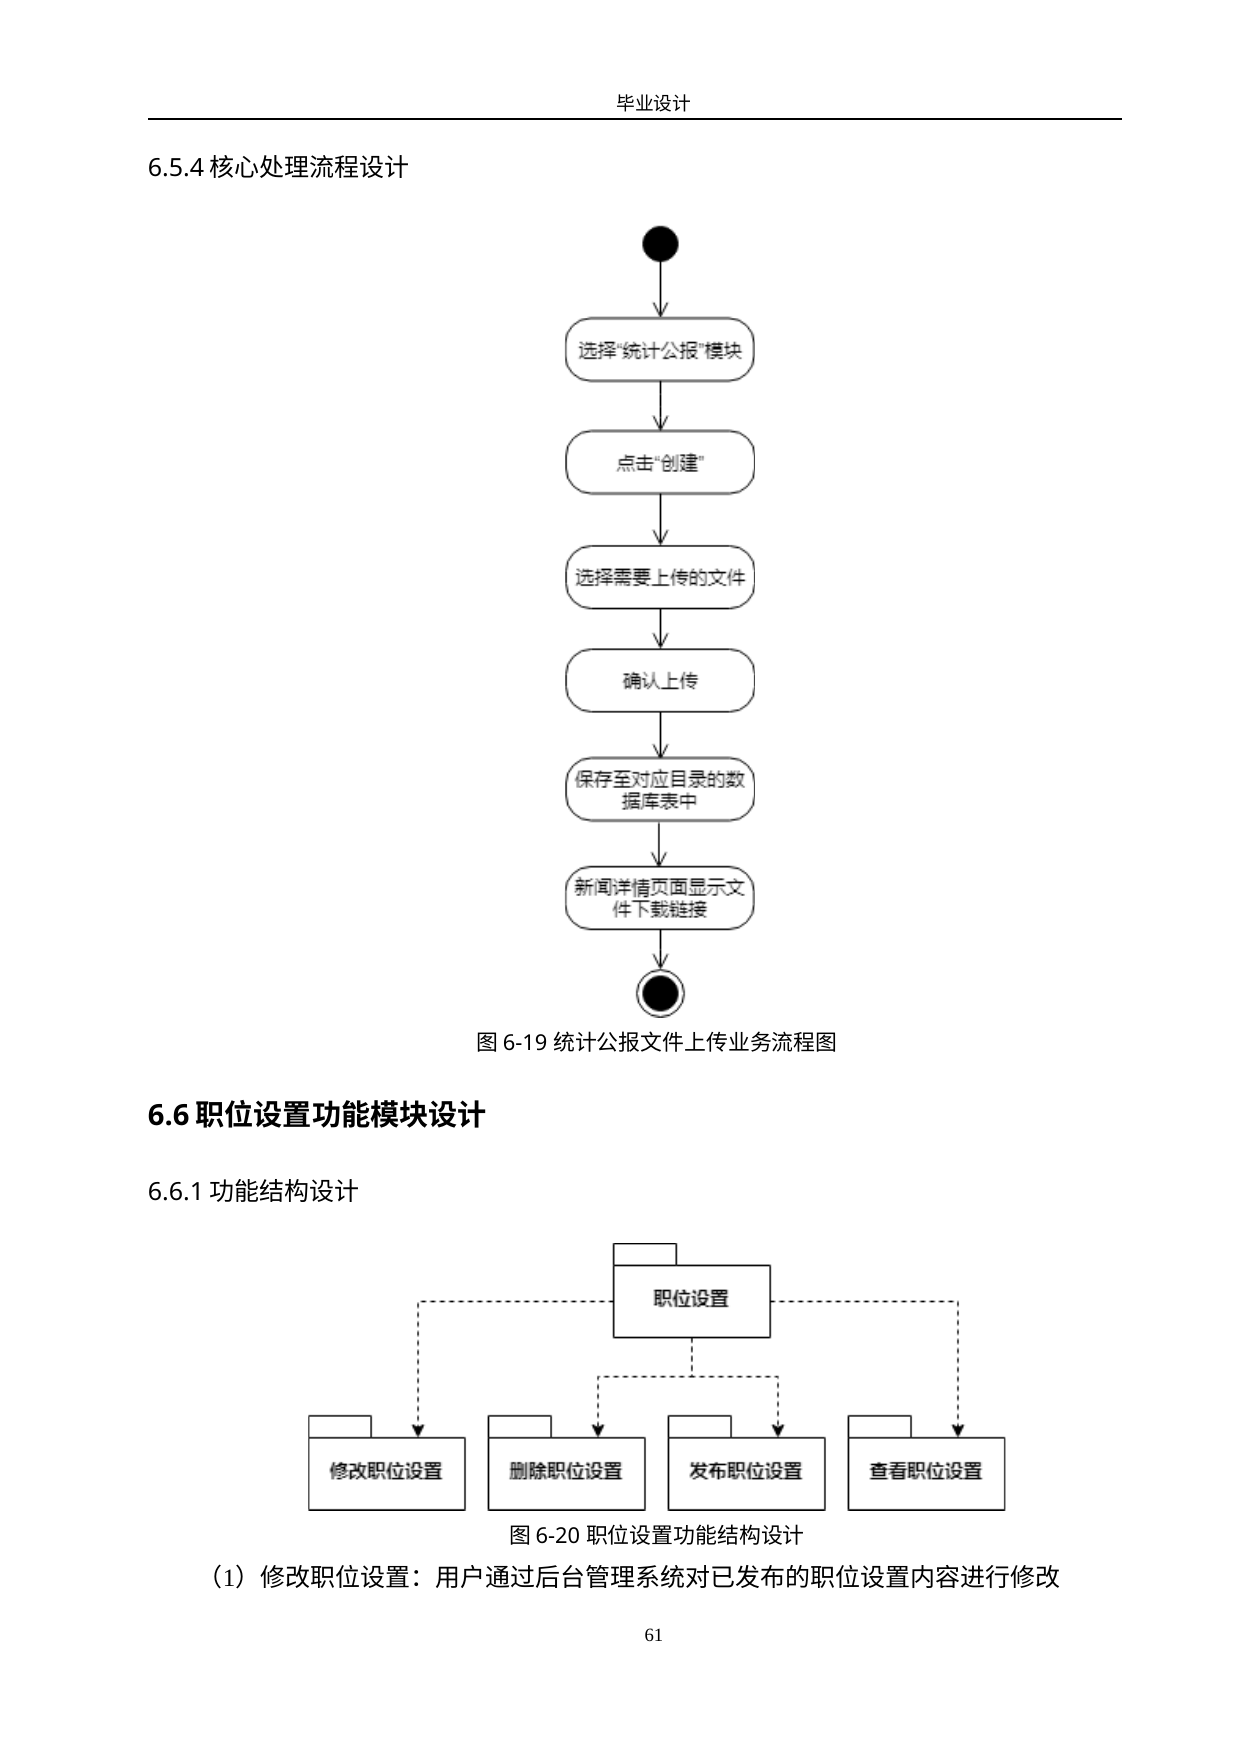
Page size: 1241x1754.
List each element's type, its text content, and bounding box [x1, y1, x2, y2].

text 图6-19 统计公报文件上传业务流程图 [148, 1024, 1122, 1056]
text （1）修改职位设置：用户通过后台管理系统对已发布的职位设置内容进行修改 [148, 1558, 1122, 1594]
subtitle 6.6职位设置功能模块设计 [148, 1091, 1122, 1134]
picture [308, 1243, 1006, 1511]
text 图6-20 职位设置功能结构设计 [148, 1518, 1122, 1550]
subtitle 6.5.4核心处理流程设计 [148, 148, 1122, 184]
picture [564, 220, 755, 1018]
subtitle 6.6.1功能结构设计 [148, 1171, 1122, 1208]
